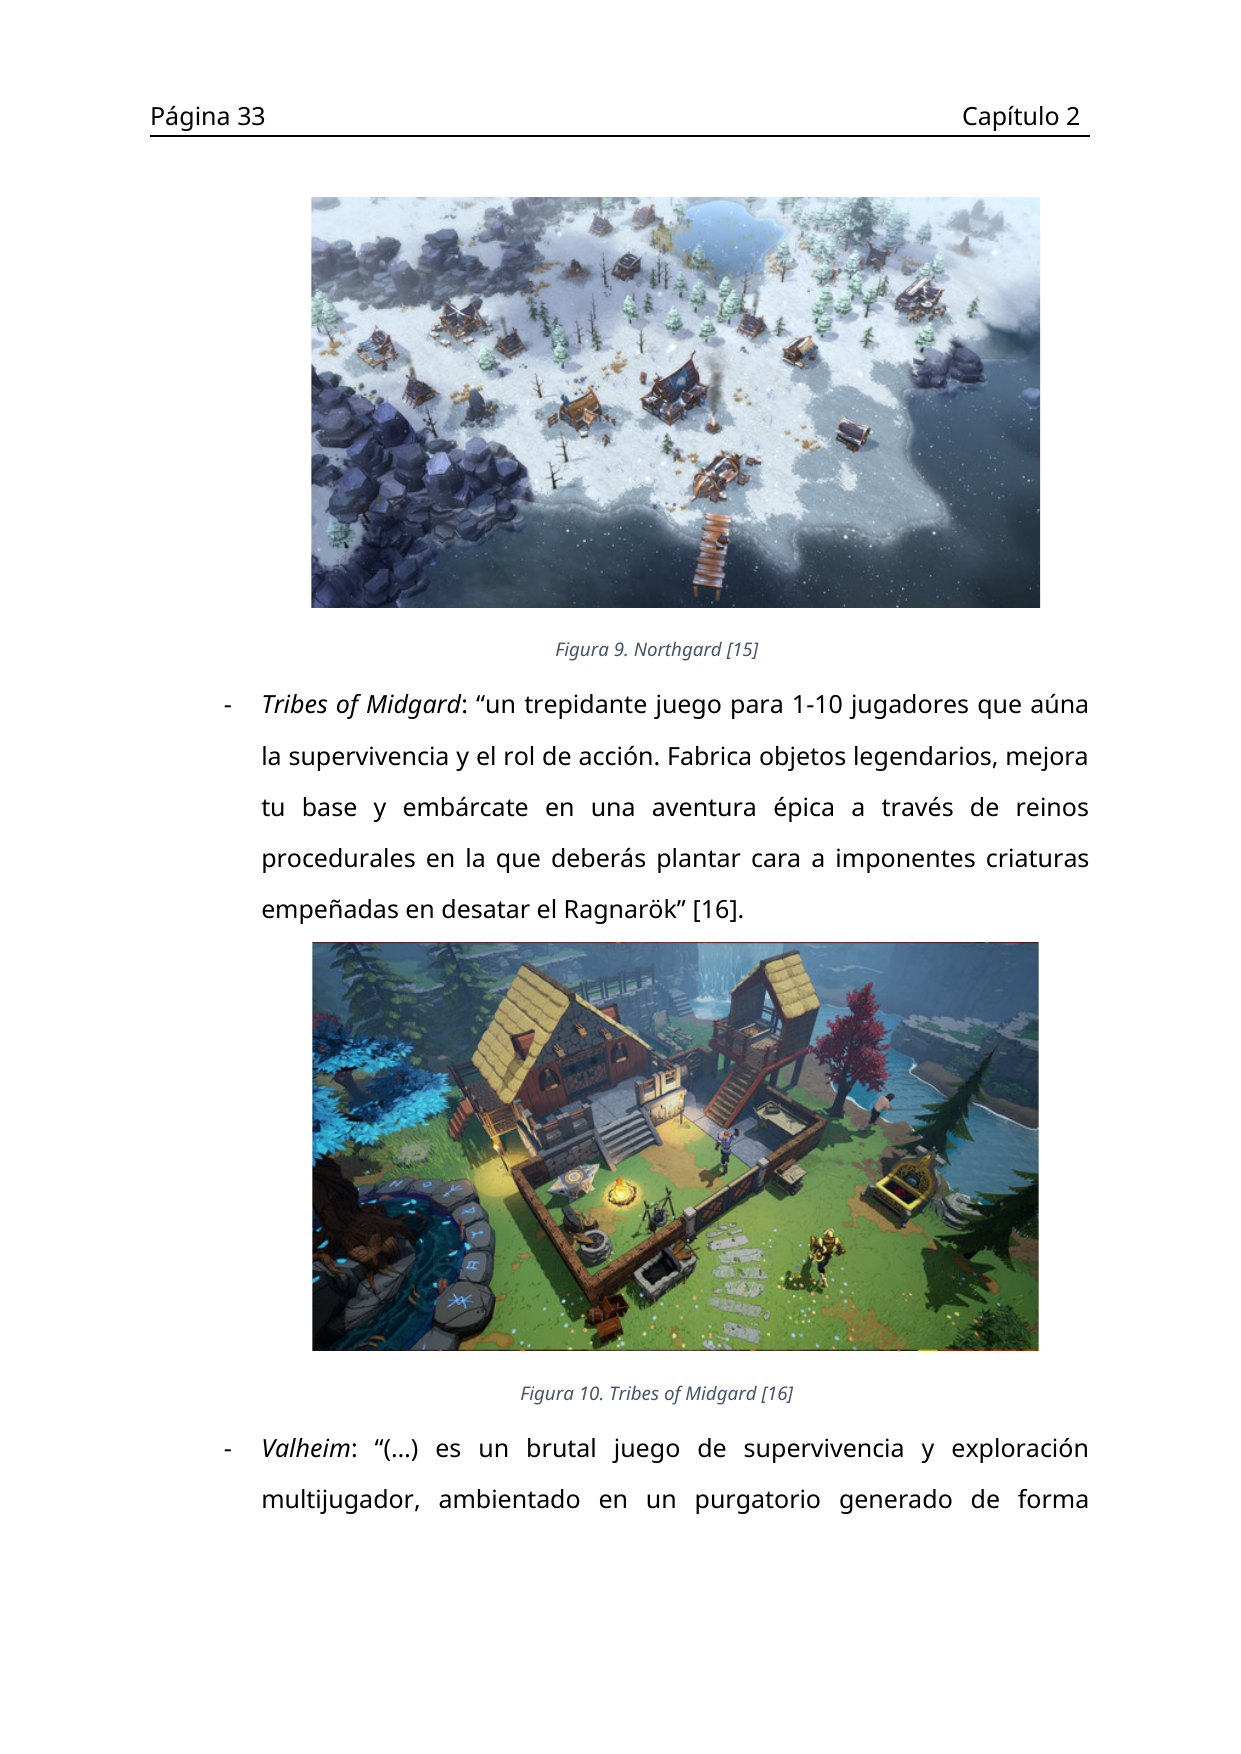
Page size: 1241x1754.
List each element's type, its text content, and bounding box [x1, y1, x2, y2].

list Tribes of Midgard: “un trepidante juego para 1-10 jugadores que aúna la supervivencia y el rol de acción. Fabrica objetos legendarios, mejora tu base y embárcate en una aventura épica a través de reinos procedurales en la que deberás plantar cara a imponentes criaturas empeñadas en desatar el Ragnarök” . [223, 687, 1090, 925]
picture [311, 197, 1041, 608]
picture [312, 942, 1039, 1351]
text Figura 9. Northgard [151, 637, 1090, 662]
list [223, 1430, 1090, 1516]
text Figura 10. Tribes of Midgard [151, 1380, 1090, 1405]
